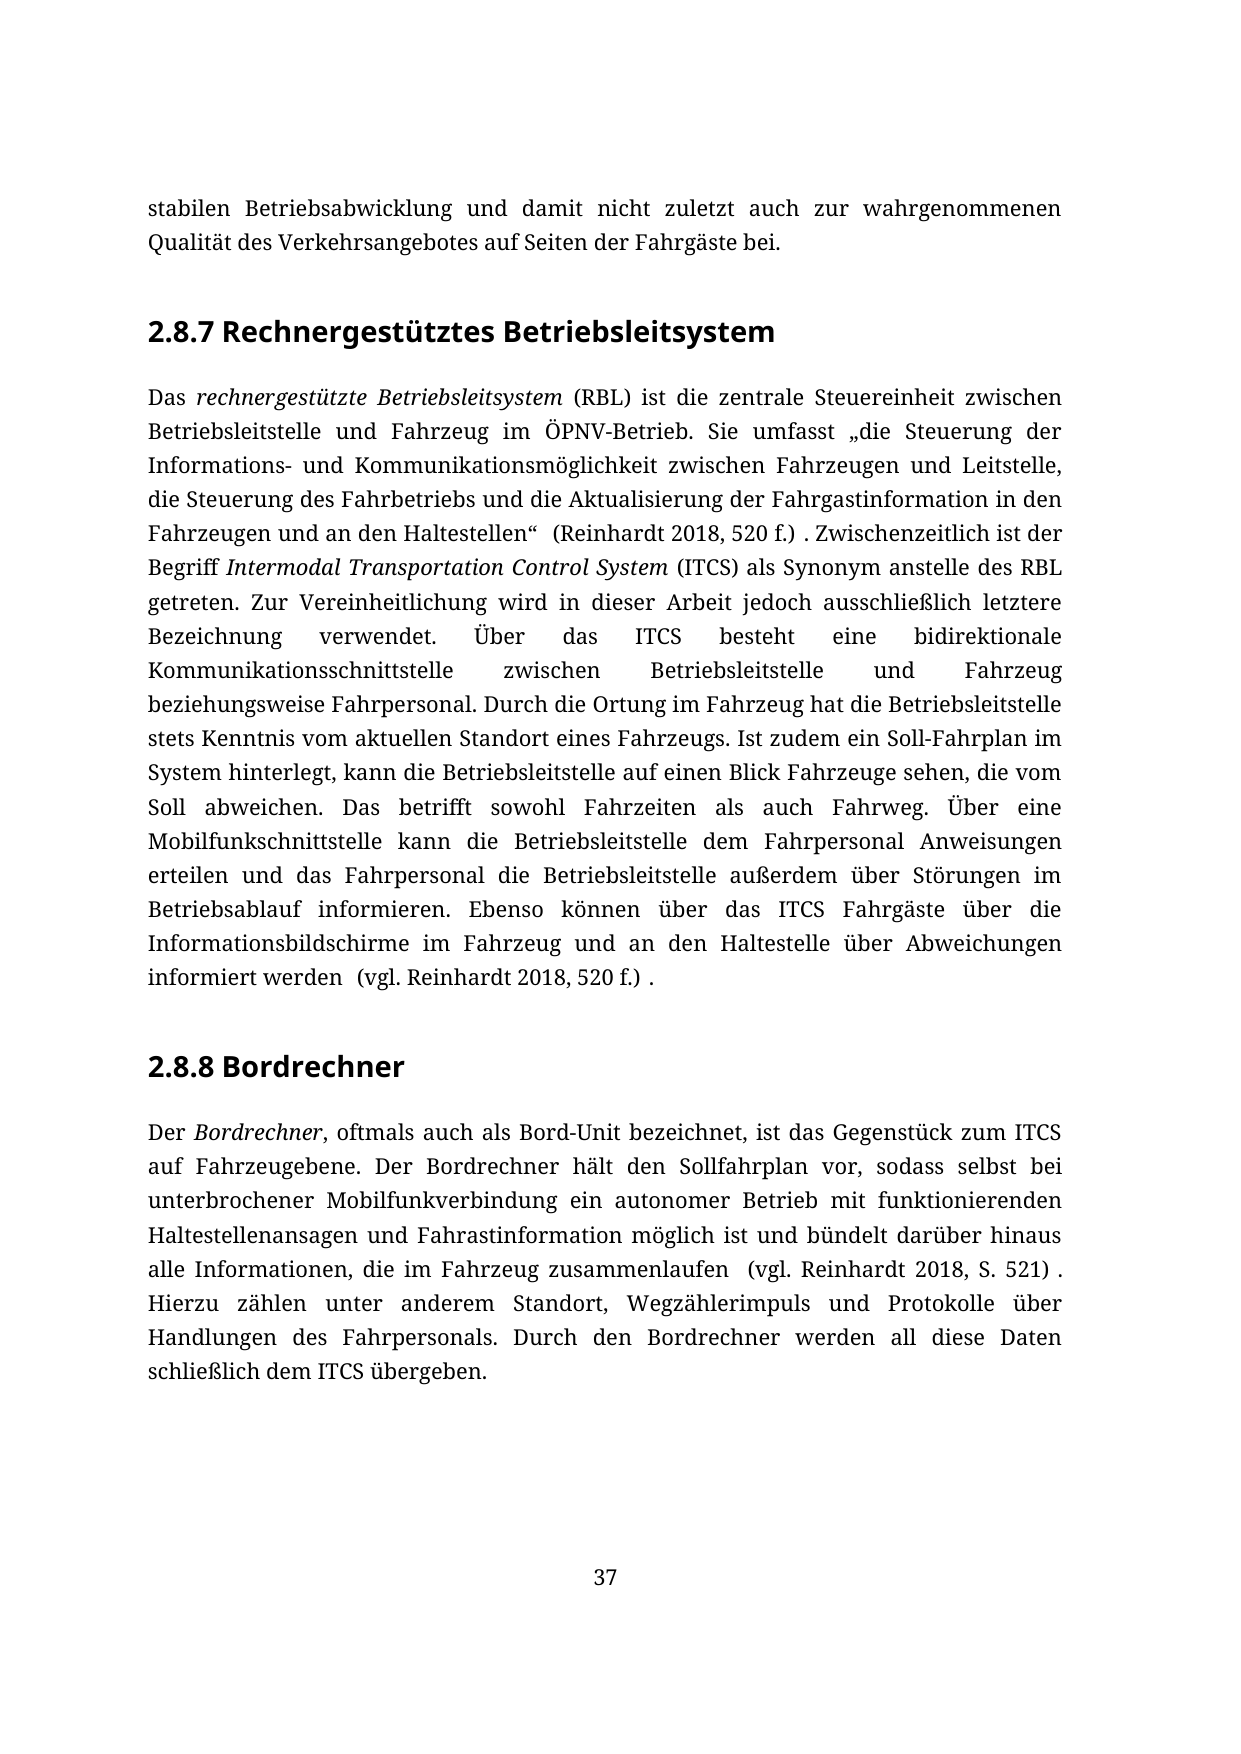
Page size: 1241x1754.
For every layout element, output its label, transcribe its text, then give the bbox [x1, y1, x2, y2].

text Der Bordrechner, oftmals auch als Bord-Unit bezeichnet, ist das Gegenstück zum ITCS auf Fahrzeugebene. Der Bordrechner hält den Sollfahrplan vor, sodass selbst bei unterbrochener Mobilfunkverbindung ein autonomer Betrieb mit funktionierenden Haltestellenansagen und Fahrastinformation möglich ist und bündelt darüber hinaus alle Informationen, die im Fahrzeug zusammenlaufen . Hierzu zählen unter anderem Standort, Wegzählerimpuls und Protokolle über Handlungen des Fahrpersonals. Durch den Bordrechner werden all diese Daten schließlich dem ITCS übergeben. [148, 1117, 1063, 1386]
subtitle Bordrechner [148, 1046, 1063, 1086]
text Das rechnergestützte Betriebsleitsystem (RBL) ist die zentrale Steuereinheit zwischen Betriebsleitstelle und Fahrzeug im ÖPNV-Betrieb. Sie umfasst „die Steuerung der Informations- und Kommunikationsmöglichkeit zwischen Fahrzeugen und Leitstelle, die Steuerung des Fahrbetriebs und die Aktualisierung der Fahrgastinformation in den Fahrzeugen und an den Haltestellen“ . Zwischenzeitlich ist der Begriff Intermodal Transportation Control System (ITCS) als Synonym anstelle des RBL getreten. Zur Vereinheitlichung wird in dieser Arbeit jedoch ausschließlich letztere Bezeichnung verwendet. Über das ITCS besteht eine bidirektionale Kommunikationsschnittstelle zwischen Betriebsleitstelle und Fahrzeug beziehungsweise Fahrpersonal. Durch die Ortung im Fahrzeug hat die Betriebsleitstelle stets Kenntnis vom aktuellen Standort eines Fahrzeugs. Ist zudem ein Soll-Fahrplan im System hinterlegt, kann die Betriebsleitstelle auf einen Blick Fahrzeuge sehen, die vom Soll abweichen. Das betrifft sowohl Fahrzeiten als auch Fahrweg. Über eine Mobilfunkschnittstelle kann die Betriebsleitstelle dem Fahrpersonal Anweisungen erteilen und das Fahrpersonal die Betriebsleitstelle außerdem über Störungen im Betriebsablauf informieren. Ebenso können über das ITCS Fahrgäste über die Informationsbildschirme im Fahrzeug und an den Haltestelle über Abweichungen informiert werden . [148, 381, 1063, 992]
subtitle Rechnergestütztes Betriebsleitsystem [148, 311, 1063, 351]
